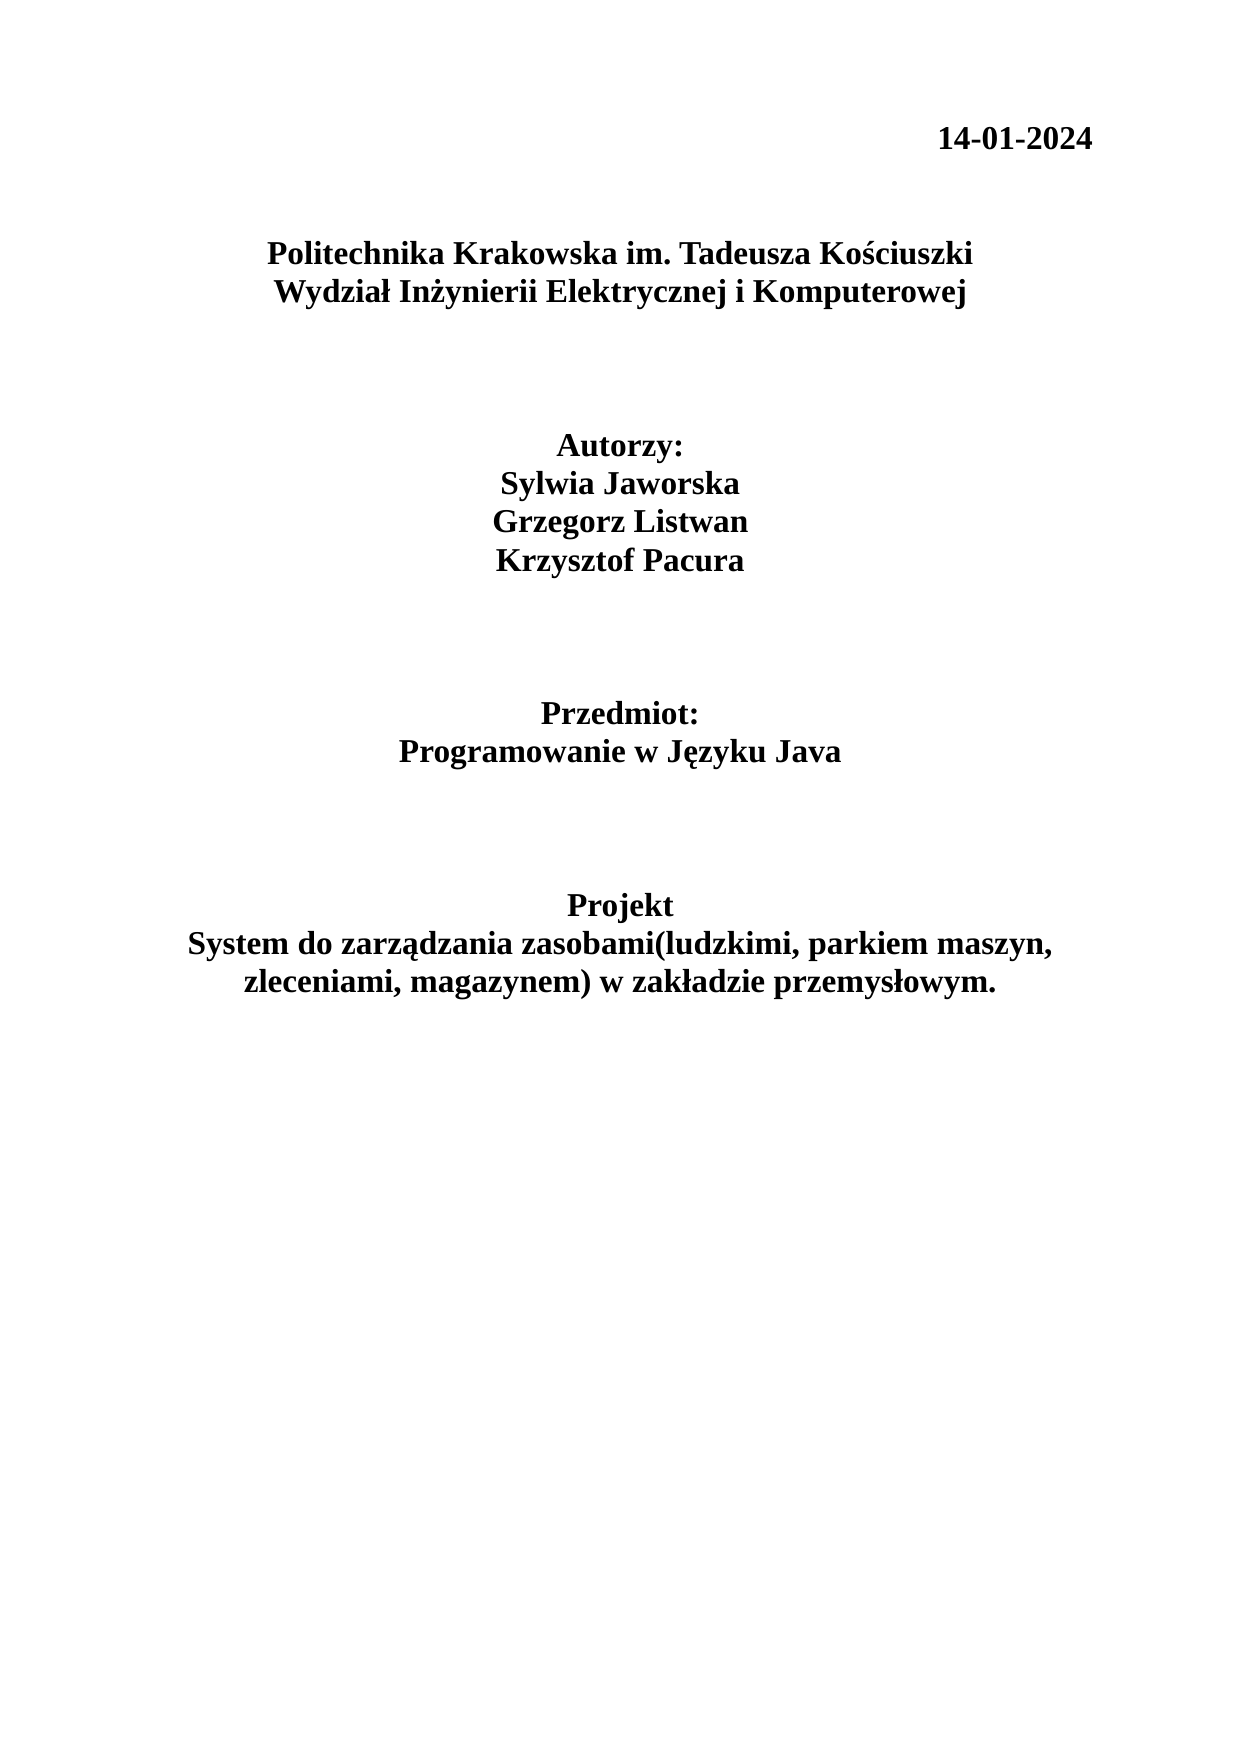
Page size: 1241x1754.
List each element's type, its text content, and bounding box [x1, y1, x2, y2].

text Sylwia Jaworska [148, 463, 1092, 501]
text Wydział Inżynierii Elektrycznej i Komputerowej [148, 271, 1092, 310]
text Politechnika Krakowska im. Tadeusza Kościuszki [148, 233, 1092, 271]
text System do zarządzania zasobami(ludzkimi, parkiem maszyn, zleceniami, magazynem) w zakładzie przemysłowym. [148, 923, 1092, 1000]
text Projekt [148, 885, 1092, 923]
text Programowanie w Języku Java [148, 731, 1092, 770]
text Krzysztof Pacura [148, 540, 1092, 578]
text Grzegorz Listwan [148, 501, 1092, 540]
text Przedmiot: [148, 693, 1092, 731]
text Autorzy: [148, 425, 1092, 463]
text 14-01-2024 [148, 118, 1092, 156]
